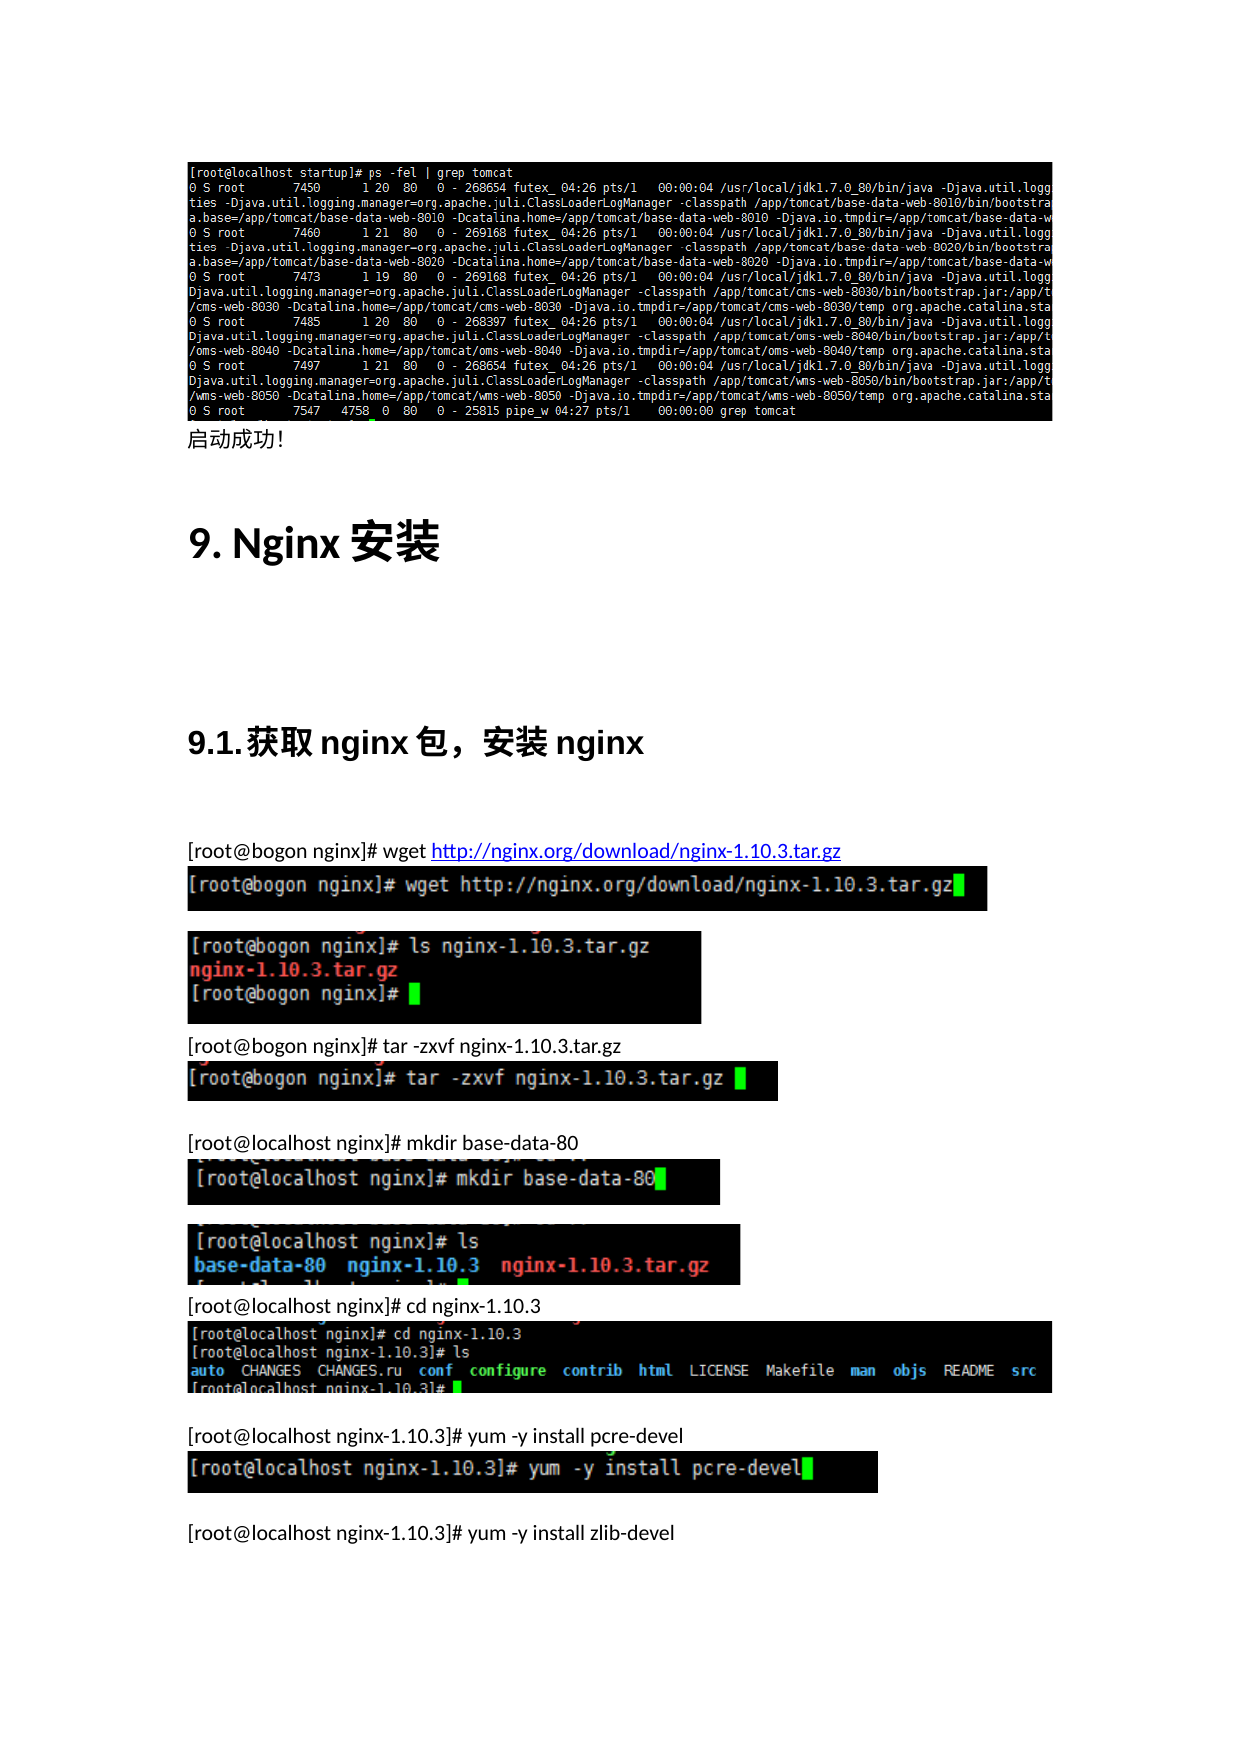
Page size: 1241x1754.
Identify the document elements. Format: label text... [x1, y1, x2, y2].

text 启动成功！ [187, 422, 1053, 454]
subtitle Nginx安装 [187, 490, 1053, 587]
picture [187, 1231, 741, 1293]
picture [187, 1068, 778, 1108]
picture [187, 938, 702, 1031]
text [root@localhost nginx-1.10.3]# yum -y install pcre-devel [187, 1426, 1053, 1459]
picture [187, 1458, 878, 1500]
text [root@localhost nginx-1.10.3]# yum -y install zlib-devel [187, 1524, 1053, 1556]
subtitle 获取nginx包，安装nginx [187, 714, 1053, 779]
picture [187, 162, 1053, 421]
picture [187, 873, 988, 918]
text [root@localhost nginx]# cd nginx-1.10.3 [187, 1296, 1053, 1328]
text [root@localhost nginx]# mkdir base-data-80 [187, 1134, 1053, 1166]
text [root@bogon nginx]# wget http://nginx.org/download/nginx-1.10.3.tar.gz [187, 841, 1053, 874]
picture [187, 1328, 1053, 1401]
text [root@bogon nginx]# tar -zxvf nginx-1.10.3.tar.gz [187, 1036, 1053, 1069]
picture [187, 1166, 721, 1212]
